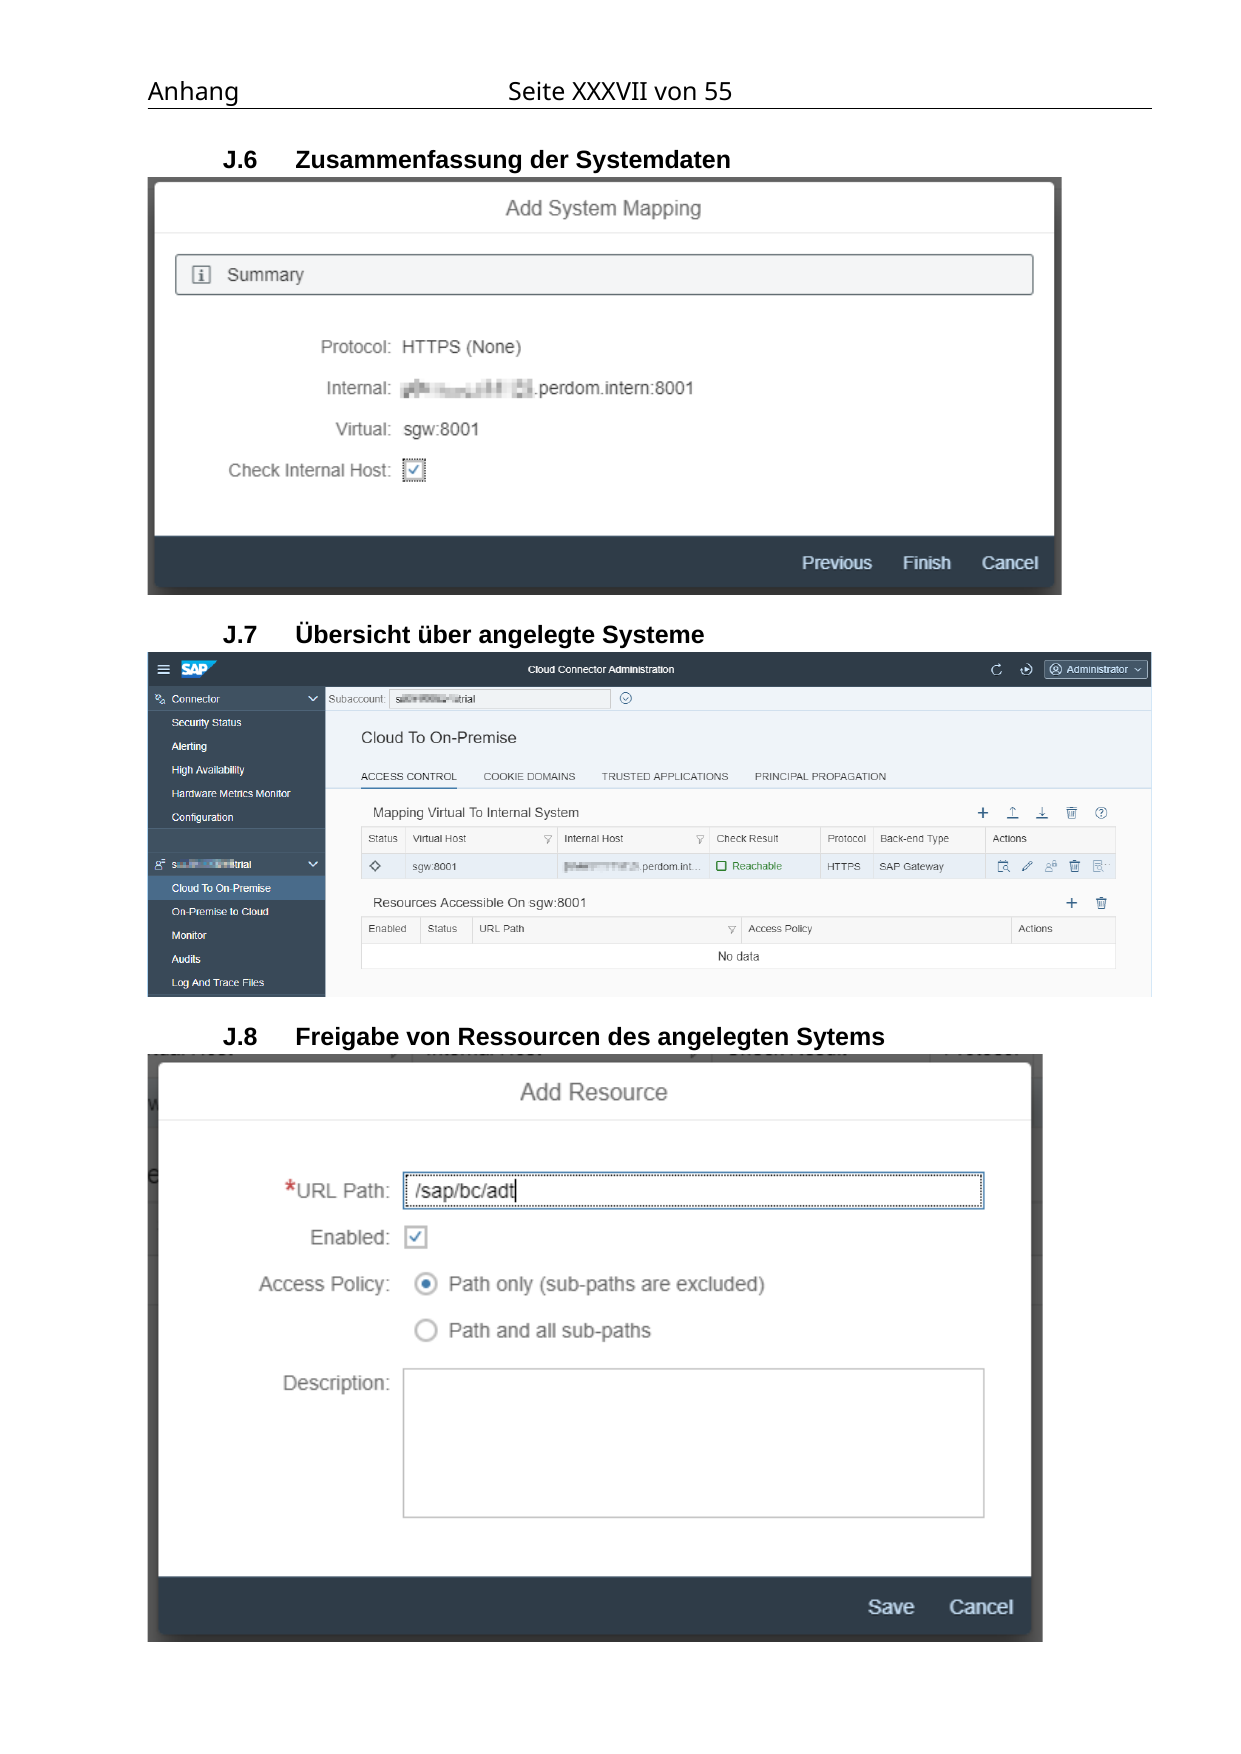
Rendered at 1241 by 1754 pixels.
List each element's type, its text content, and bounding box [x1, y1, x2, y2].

picture [147, 177, 1062, 595]
picture [147, 1054, 1043, 1642]
text Übersicht über angelegte Systeme [223, 620, 1152, 648]
text Freigabe von Ressourcen des angelegten Sytems [223, 1022, 1152, 1051]
text Zusammenfassung der Systemdaten [223, 145, 1152, 174]
picture [147, 652, 1152, 997]
